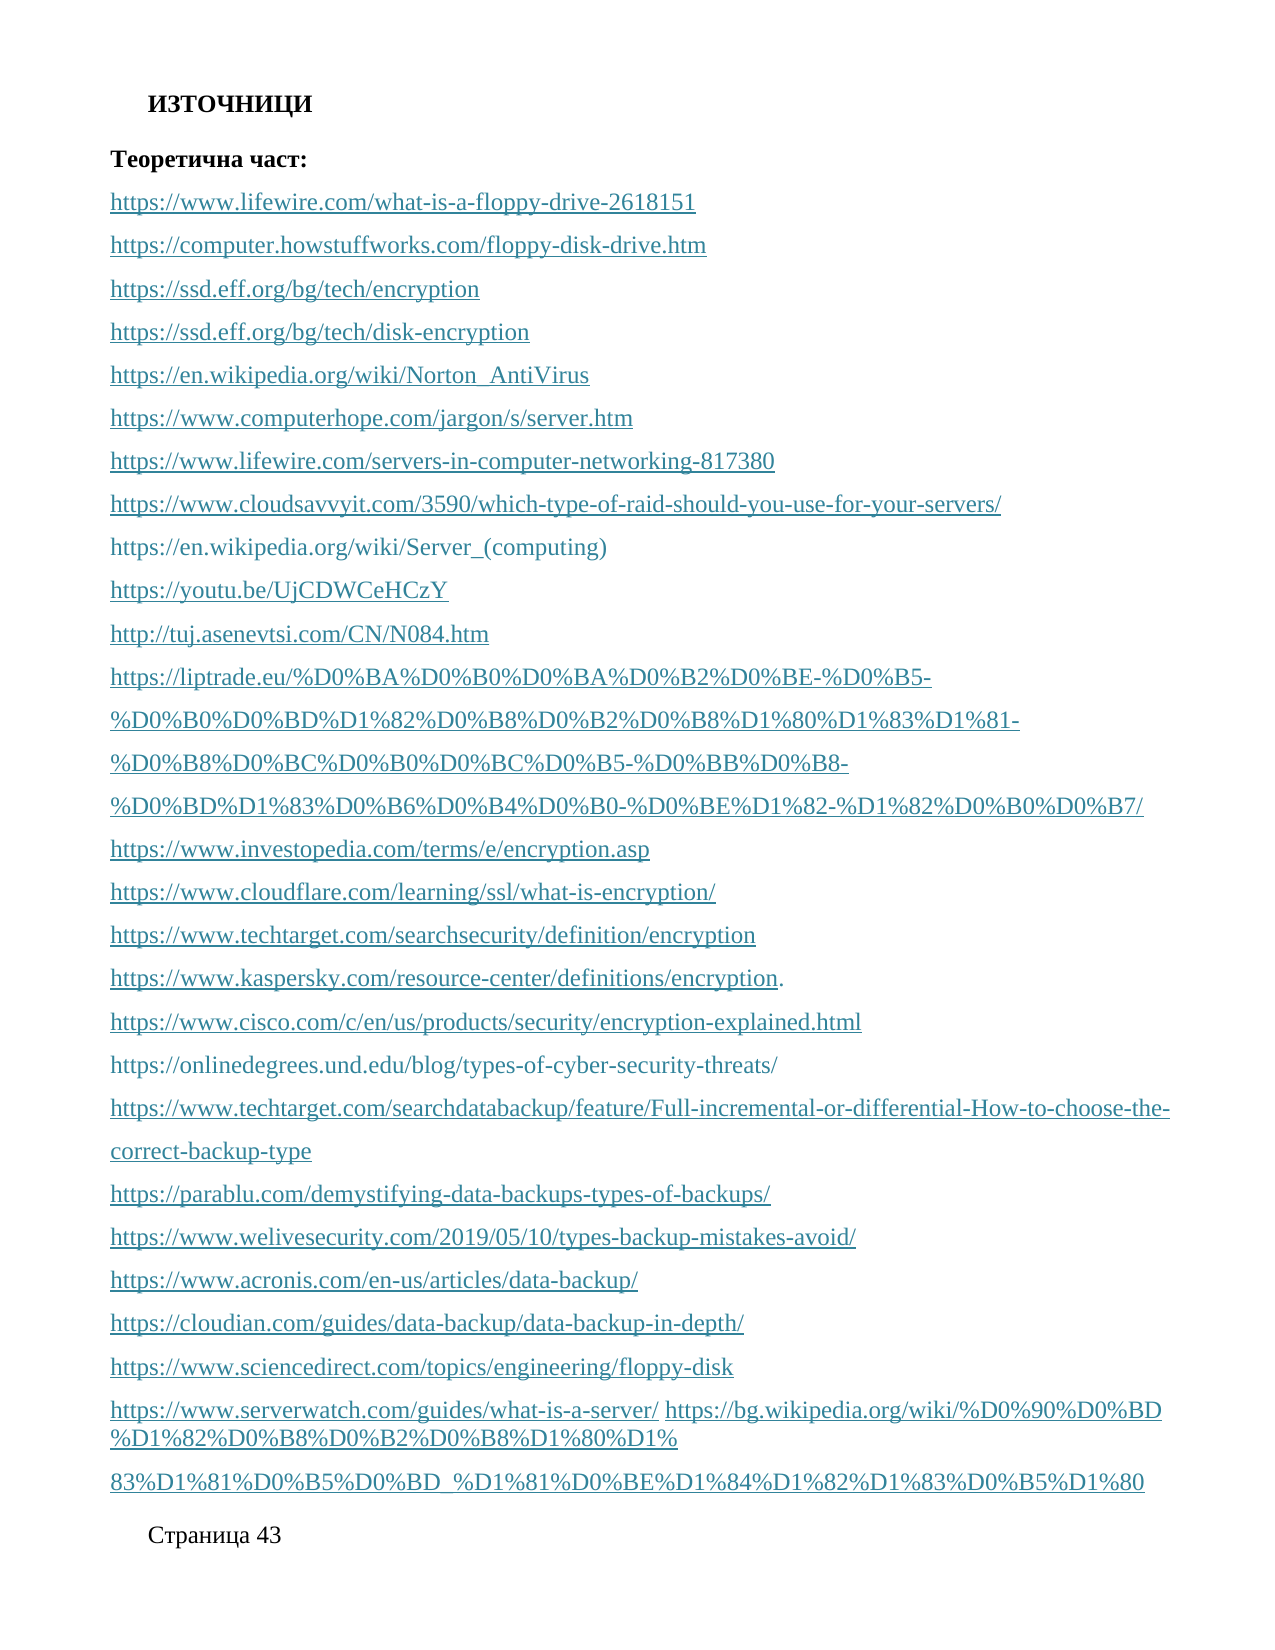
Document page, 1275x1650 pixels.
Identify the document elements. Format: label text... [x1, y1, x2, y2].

text 83%D1%81%D0%B5%D0%BD_%D1%81%D0%BE%D1%84%D1%82%D1%83%D0%B5%D1%80 [110, 1467, 1242, 1496]
text %D0%B0%D0%BD%D1%82%D0%B8%D0%B2%D0%B8%D1%80%D1%83%D1%81- [110, 705, 1242, 733]
text %D0%BD%D1%83%D0%B6%D0%B4%D0%B0-%D0%BE%D1%82-%D1%82%D0%B0%D0%B7/ [110, 791, 1242, 820]
text https://youtu.be/UjCDWCeHCzY http://tuj.asenevtsi.com/CN/N084.htm [110, 576, 656, 647]
text https://www.techtarget.com/searchdatabackup/feature/Full-incremental-or-differential-How-to-choose-the- correct-backup-type [110, 1093, 1179, 1165]
text https://parablu.com/demystifying-data-backups-types-of-backups/ https://www.welivesecurity.com/2019/05/10/types-backup-mistakes-avoid/ https://www.acronis.com/en-us/articles/data-backup/ https://cloudian.com/guides/data-backup/data-backup-in-depth/ https://www.sciencedirect.com/topics/engineering/floppy-disk [110, 1179, 862, 1380]
text Теоретична част: [110, 144, 1242, 173]
subtitle ИЗТОЧНИЦИ [148, 89, 1242, 117]
text https://www.lifewire.com/what-is-a-floppy-drive-2618151 https://computer.howstuffworks.com/floppy-disk-drive.htm https://ssd.eff.org/bg/tech/encryption https://ssd.eff.org/bg/tech/disk-encryption https://en.wikipedia.org/wiki/Norton_AntiVirus https://www.computerhope.com/jargon/s/server.htm https://www.lifewire.com/servers-in-computer-networking-817380 [110, 187, 780, 475]
text %D0%B8%D0%BC%D0%B0%D0%BC%D0%B5-%D0%BB%D0%B8- [110, 748, 1242, 777]
text https://www.investopedia.com/terms/e/encryption.asp https://www.cloudflare.com/learning/ssl/what-is-encryption/ https://www.techtarget.com/searchsecurity/definition/encryption https://www.kaspersky.com/resource-center/definitions/encryption. https://www.cisco.com/c/en/us/products/security/encryption-explained.html https://onlinedegrees.und.edu/blog/types-of-cyber-security-threats/ [110, 834, 868, 1078]
text https://www.serverwatch.com/guides/what-is-a-server/ https://bg.wikipedia.org/wiki/%D0%90%D0%BD%D1%82%D0%B8%D0%B2%D0%B8%D1%80%D1% [110, 1395, 1242, 1452]
text https://liptrade.eu/%D0%BA%D0%B0%D0%BA%D0%B2%D0%BE-%D0%B5- [110, 662, 1242, 691]
text https://www.cloudsavvyit.com/3590/which-type-of-raid-should-you-use-for-your-servers/ https://en.wikipedia.org/wiki/Server_(computing) [110, 489, 1023, 561]
